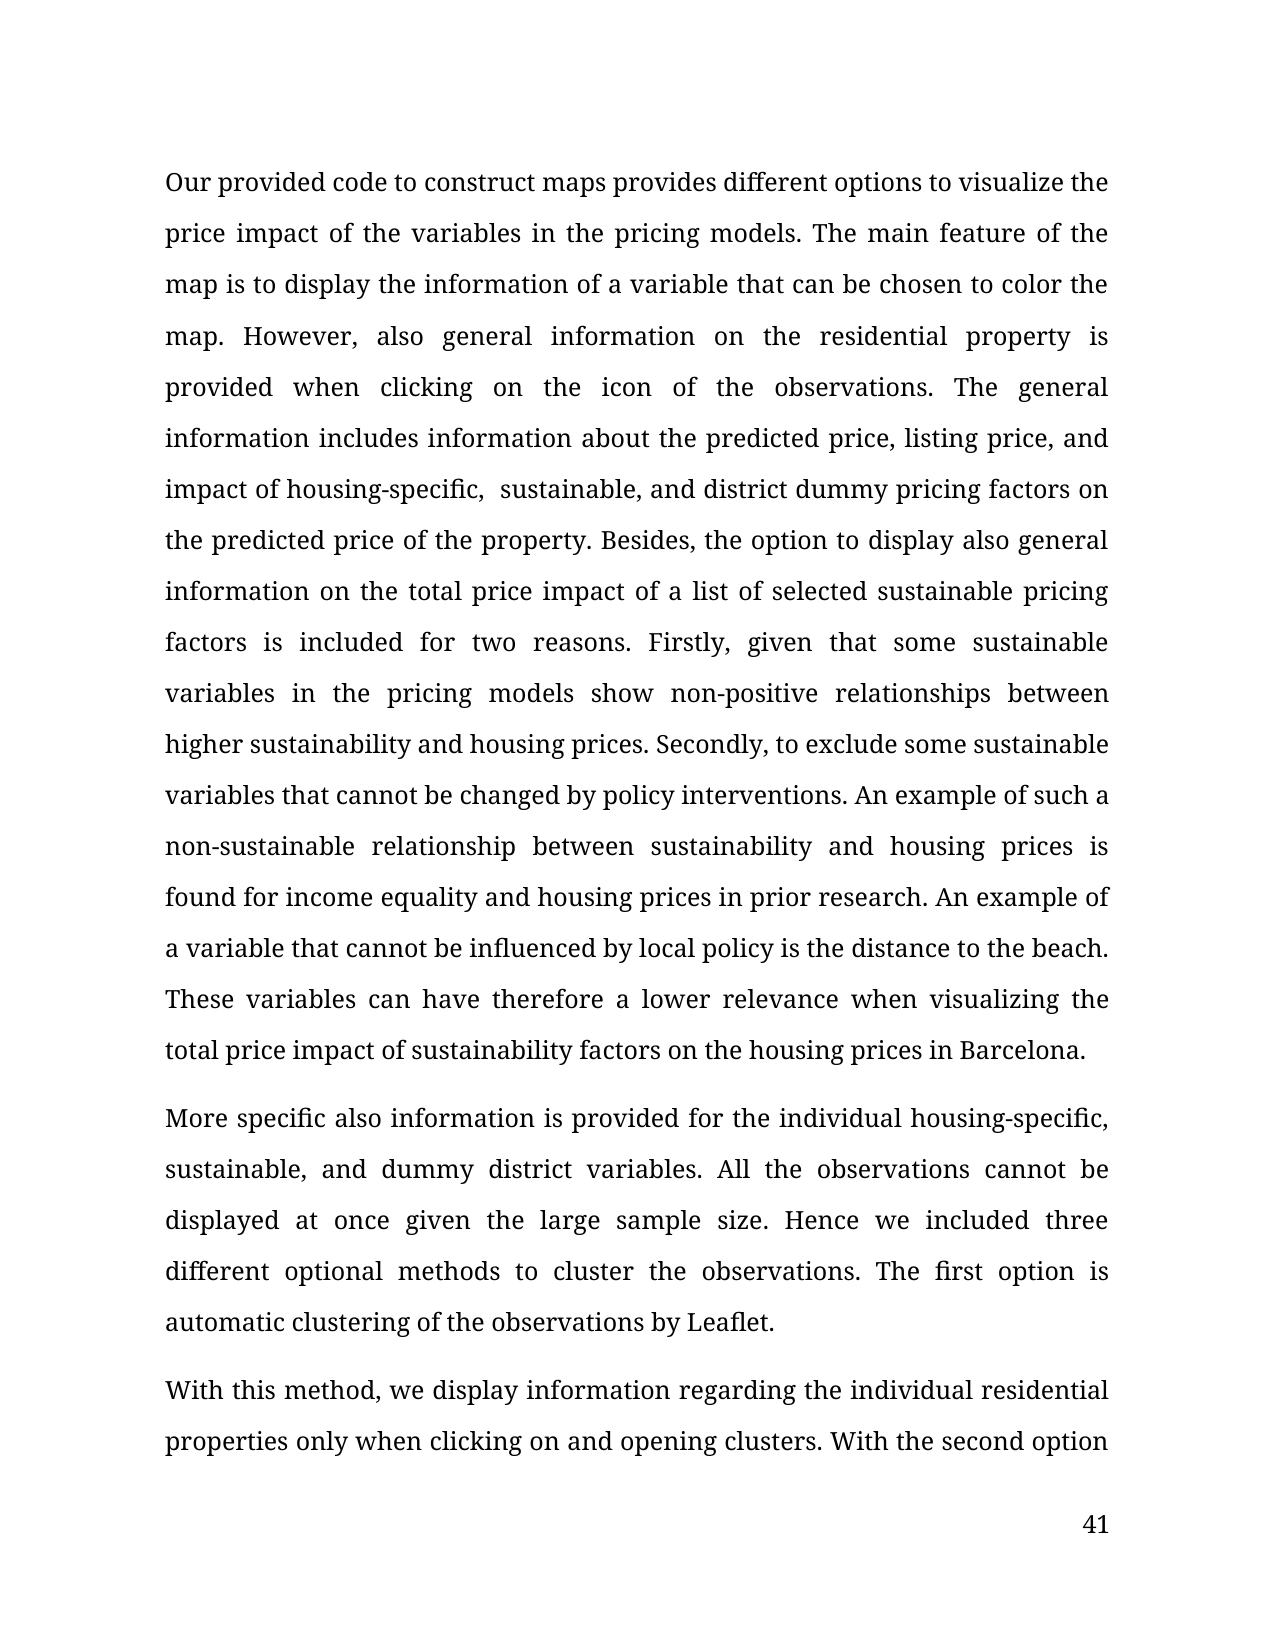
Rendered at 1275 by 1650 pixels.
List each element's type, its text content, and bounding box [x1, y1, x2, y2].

text Our provided code to construct maps provides different options to visualize the price impact of the variables in the pricing models. The main feature of the map is to display the information of a variable that can be chosen to color the map. However, also general information on the residential property is provided when clicking on the icon of the observations. The general information includes information about the predicted price, listing price, and impact of housing-specific, sustainable, and district dummy pricing factors on the predicted price of the property. Besides, the option to display also general information on the total price impact of a list of selected sustainable pricing factors is included for two reasons. Firstly, given that some sustainable variables in the pricing models show non-positive relationships between higher sustainability and housing prices. Secondly, to exclude some sustainable variables that cannot be changed by policy interventions. An example of such a non-sustainable relationship between sustainability and housing prices is found for income equality and housing prices in prior research. An example of a variable that cannot be influenced by local policy is the distance to the beach. These variables can have therefore a lower relevance when visualizing the total price impact of sustainability factors on the housing prices in Barcelona. [165, 165, 1110, 1067]
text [165, 1372, 1110, 1457]
text More specific also information is provided for the individual housing-specific, sustainable, and dummy district variables. All the observations cannot be displayed at once given the large sample size. Hence we included three different optional methods to cluster the observations. The first option is automatic clustering of the observations by Leaflet. [165, 1100, 1110, 1339]
